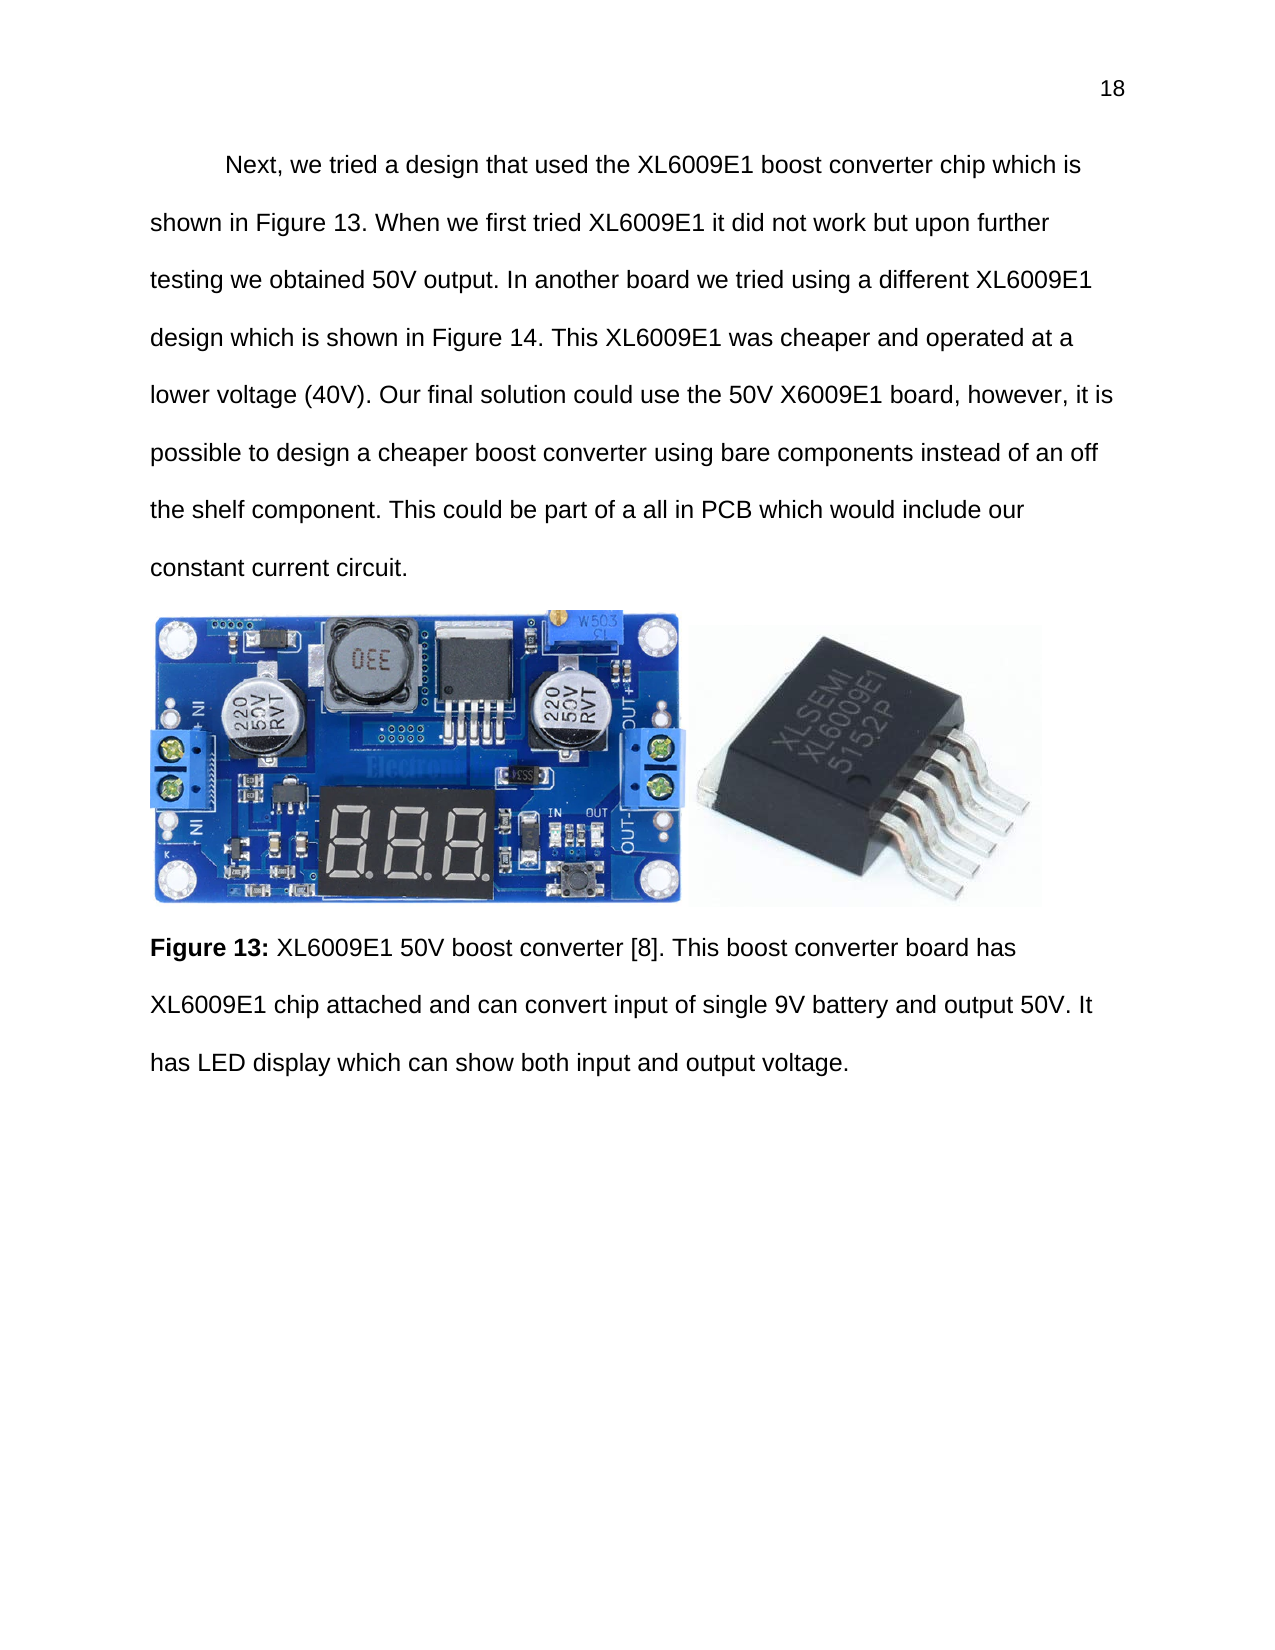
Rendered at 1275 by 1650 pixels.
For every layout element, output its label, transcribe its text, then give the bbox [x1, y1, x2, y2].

picture [150, 610, 1042, 907]
text Next, we tried a design that used the XL6009E1 boost converter chip which is shown in Figure 13. When we first tried XL6009E1 it did not work but upon further testing we obtained 50V output. In another board we tried using a different XL6009E1 design which is shown in Figure 14. This XL6009E1 was cheaper and operated at a lower voltage (40V). Our final solution could use the 50V X6009E1 board, however, it is possible to design a cheaper boost converter using bare components instead of an off the shelf component. This could be part of a all in PCB which would include our constant current circuit. [150, 150, 1125, 581]
text Figure 13: XL6009E1 50V boost converter [8]. This boost converter board has XL6009E1 chip attached and can convert input of single 9V battery and output 50V. It has LED display which can show both input and output voltage. [150, 932, 1125, 1076]
